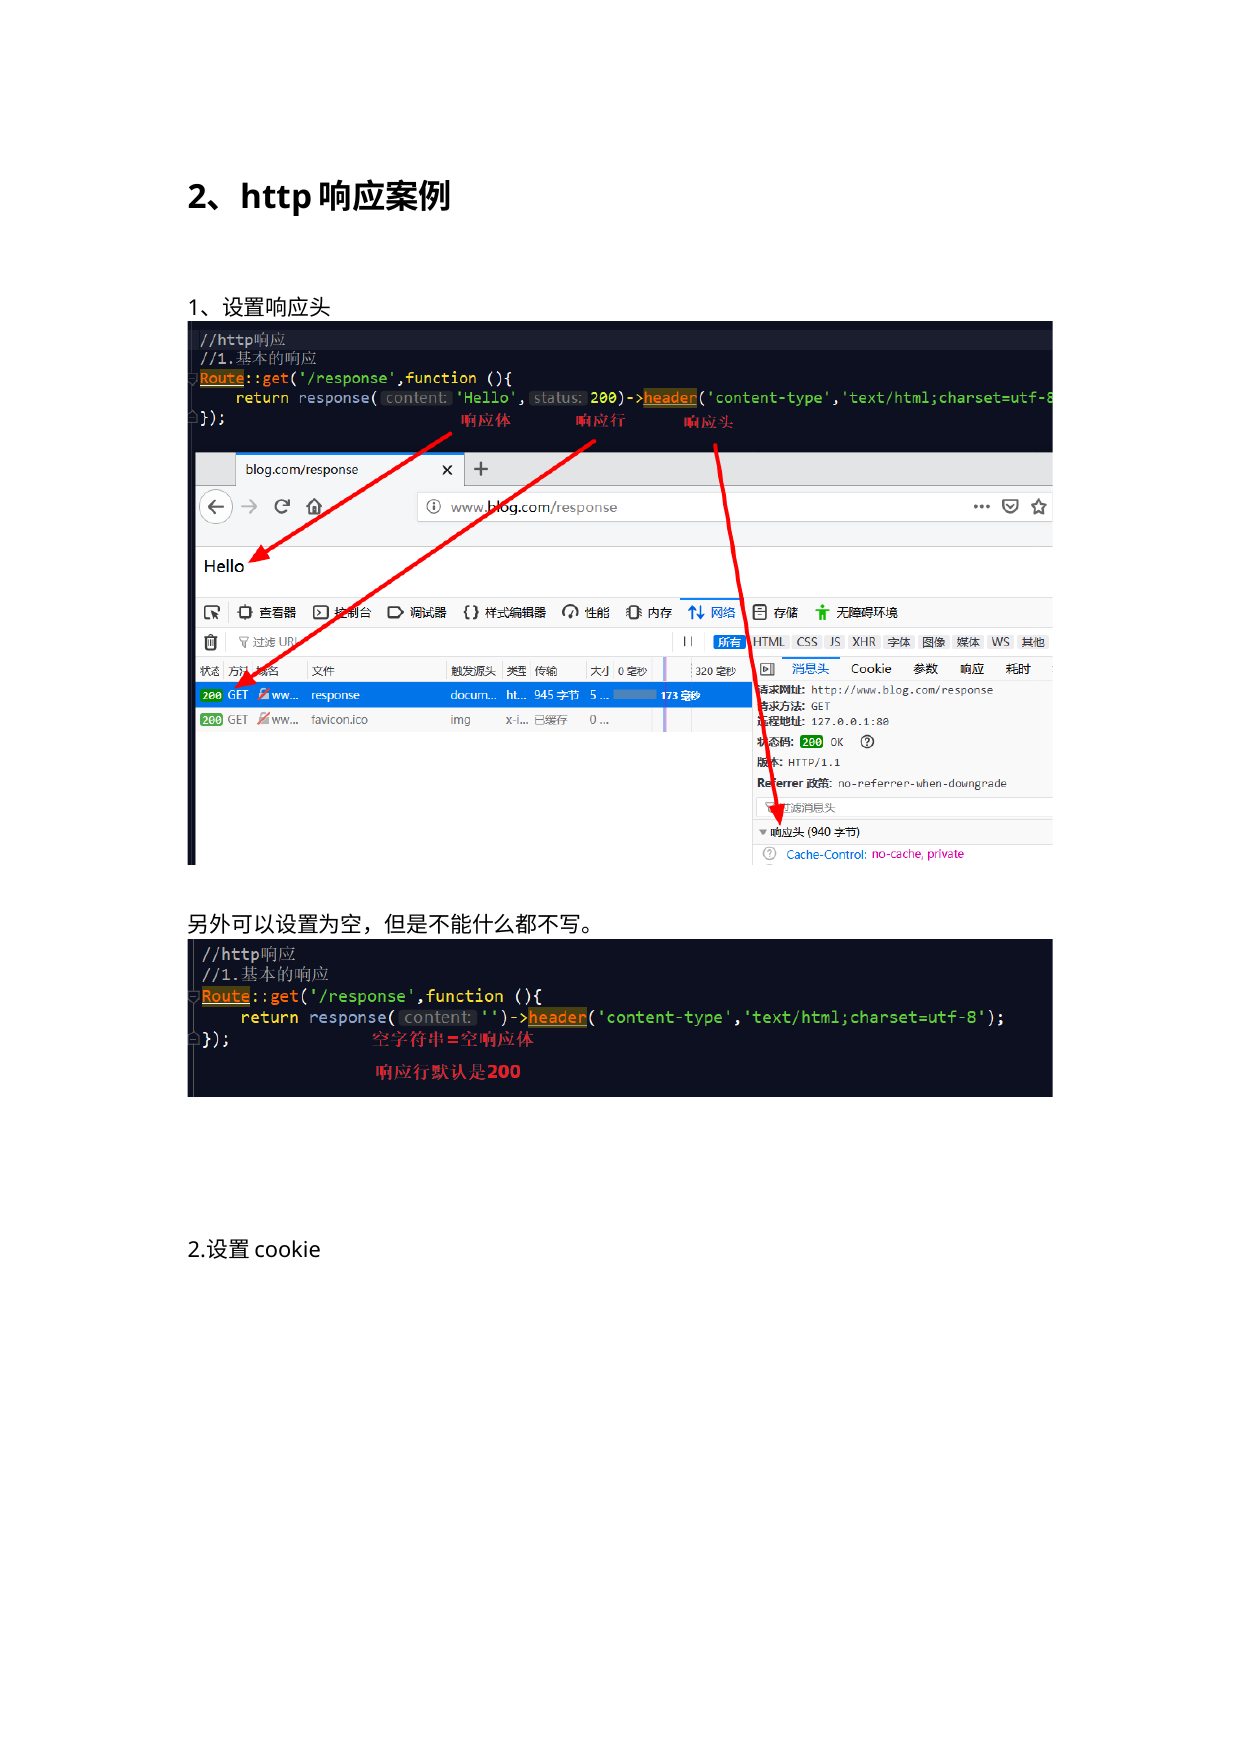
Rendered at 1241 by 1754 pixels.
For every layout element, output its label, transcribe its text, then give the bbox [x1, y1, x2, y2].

text 1、设置响应头 [187, 289, 1053, 321]
picture [187, 321, 1053, 865]
text 另外可以设置为空，但是不能什么都不写。 [187, 907, 1053, 939]
subtitle 2、http响应案例 [187, 162, 1053, 227]
text 2.设置cookie [187, 1232, 1053, 1264]
picture [187, 939, 1053, 1097]
